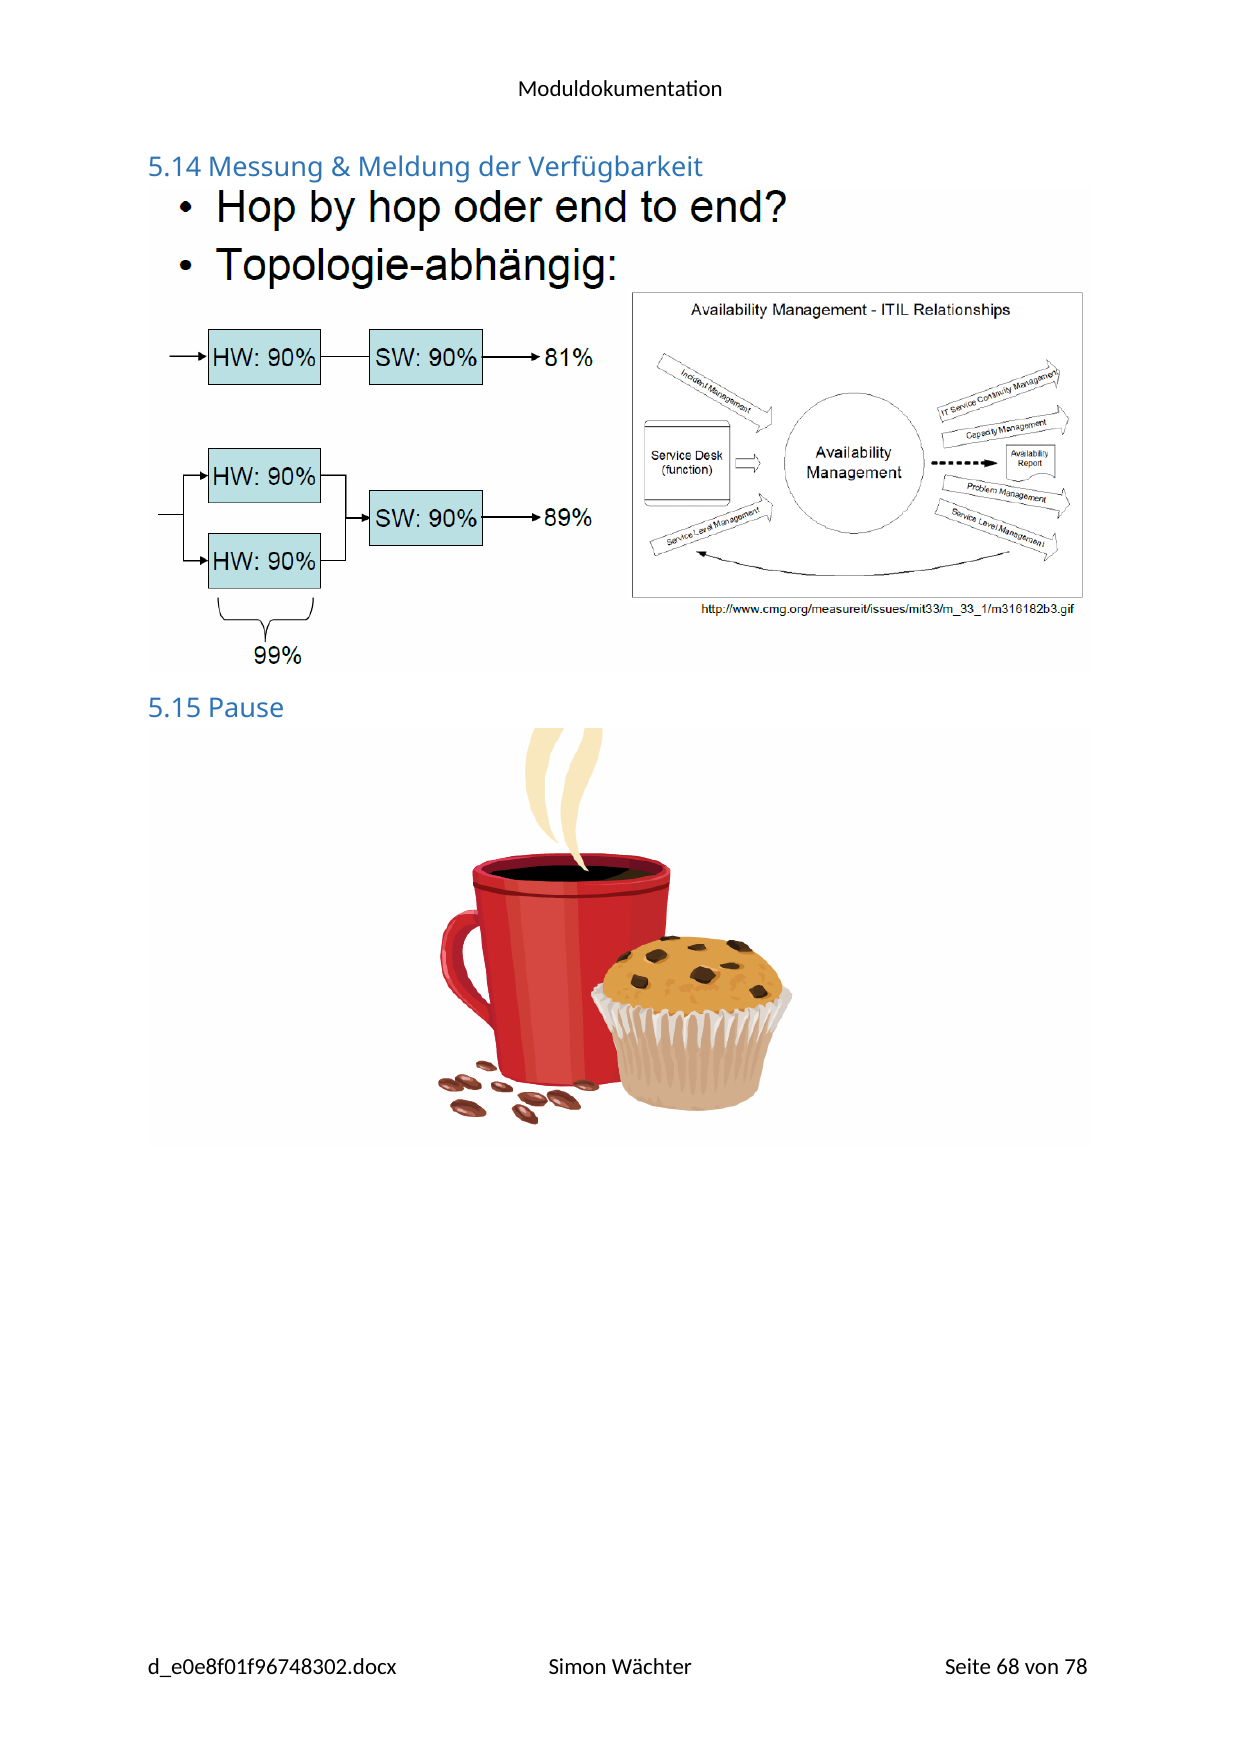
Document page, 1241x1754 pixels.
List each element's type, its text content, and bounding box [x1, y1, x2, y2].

picture [147, 728, 1093, 1146]
subtitle Messung & Meldung der Verfügbarkeit [148, 148, 1093, 184]
subtitle Pause [148, 689, 1093, 726]
picture [147, 187, 1093, 671]
